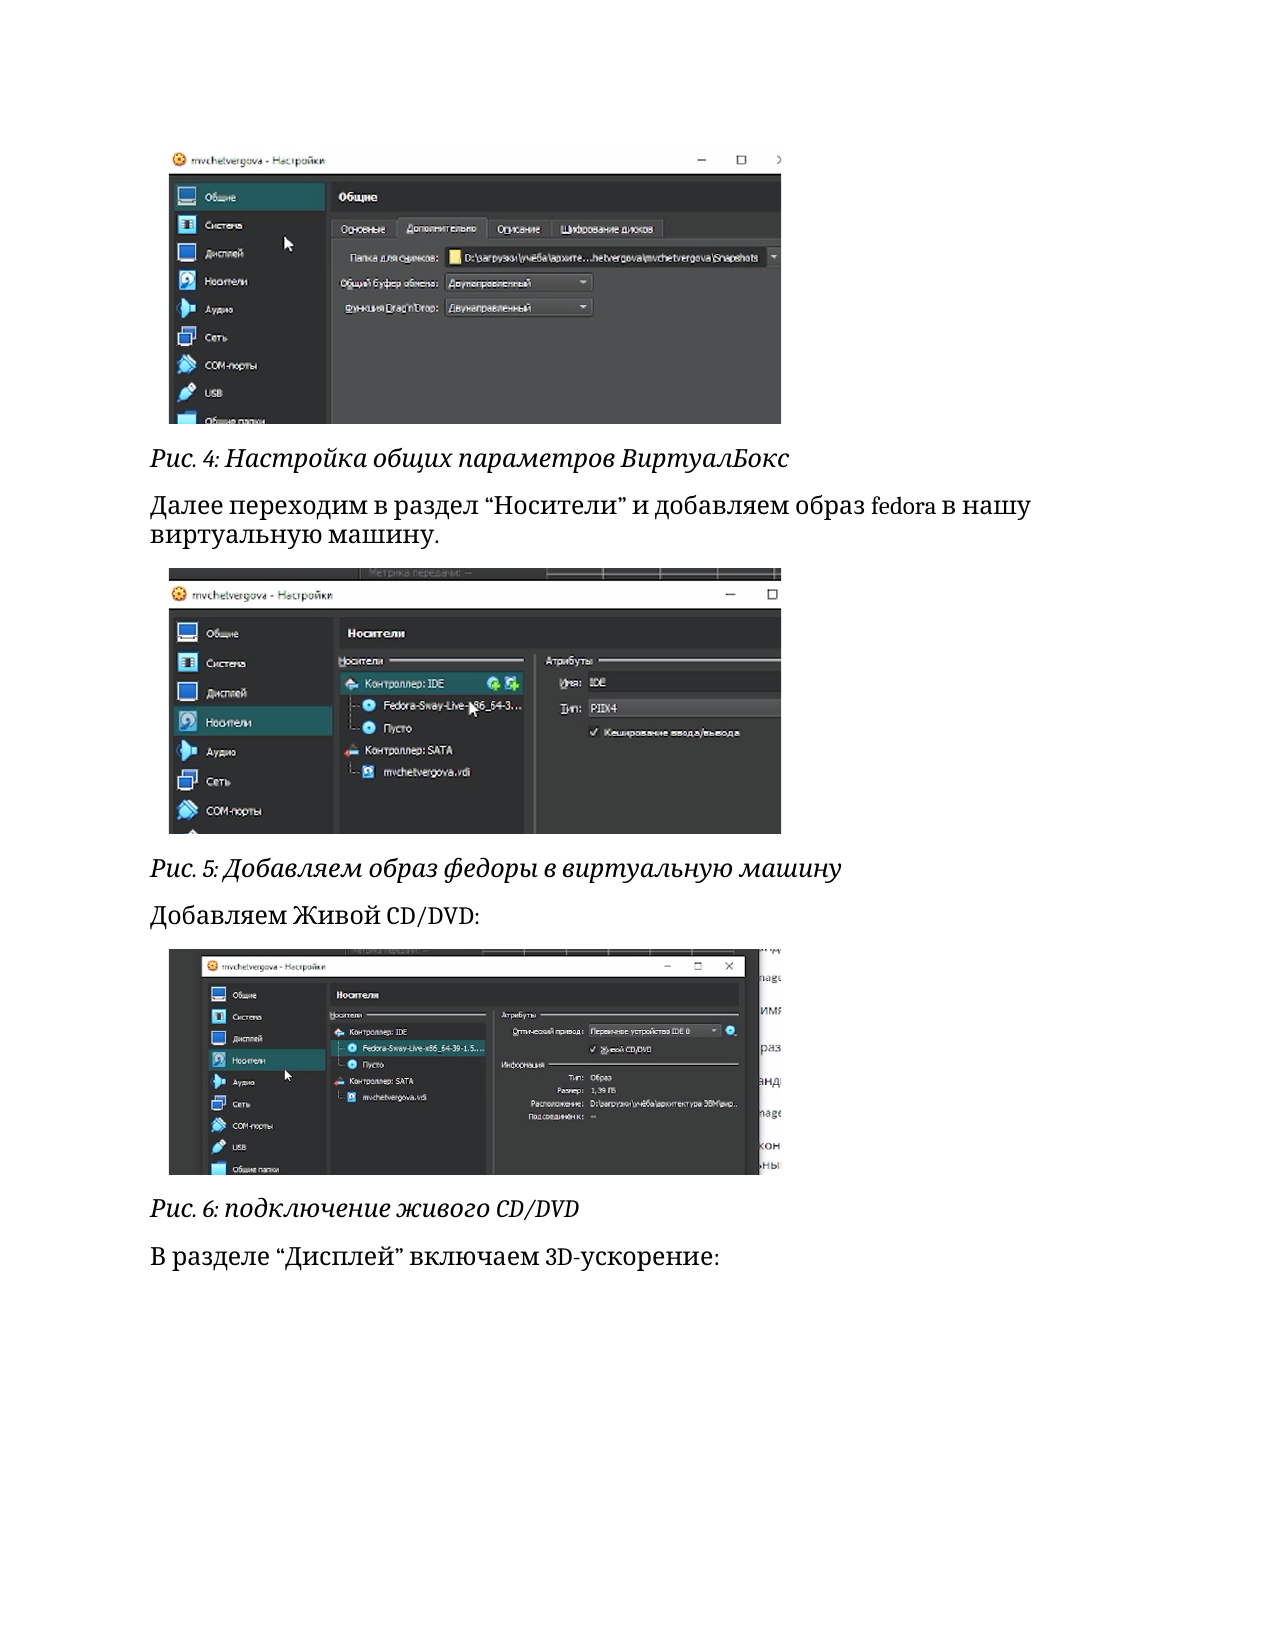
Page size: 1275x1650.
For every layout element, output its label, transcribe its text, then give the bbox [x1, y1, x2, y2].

text Рис. 4: Настройка общих параметров ВиртуалБокс [150, 445, 1125, 473]
picture [168, 568, 782, 834]
text В разделе “Дисплей” включаем 3D-ускорение: [150, 1243, 1125, 1271]
text Добавляем Живой CD/DVD: [150, 902, 1125, 931]
text Далее переходим в раздел “Носители” и добавляем образ fedora в нашу виртуальную машину. [150, 492, 1125, 550]
text Рис. 6: подключение живого CD/DVD [150, 1195, 1125, 1224]
text Рис. 5: Добавляем образ федоры в виртуальную машину [150, 854, 1125, 883]
picture [168, 949, 782, 1175]
picture [168, 150, 782, 424]
